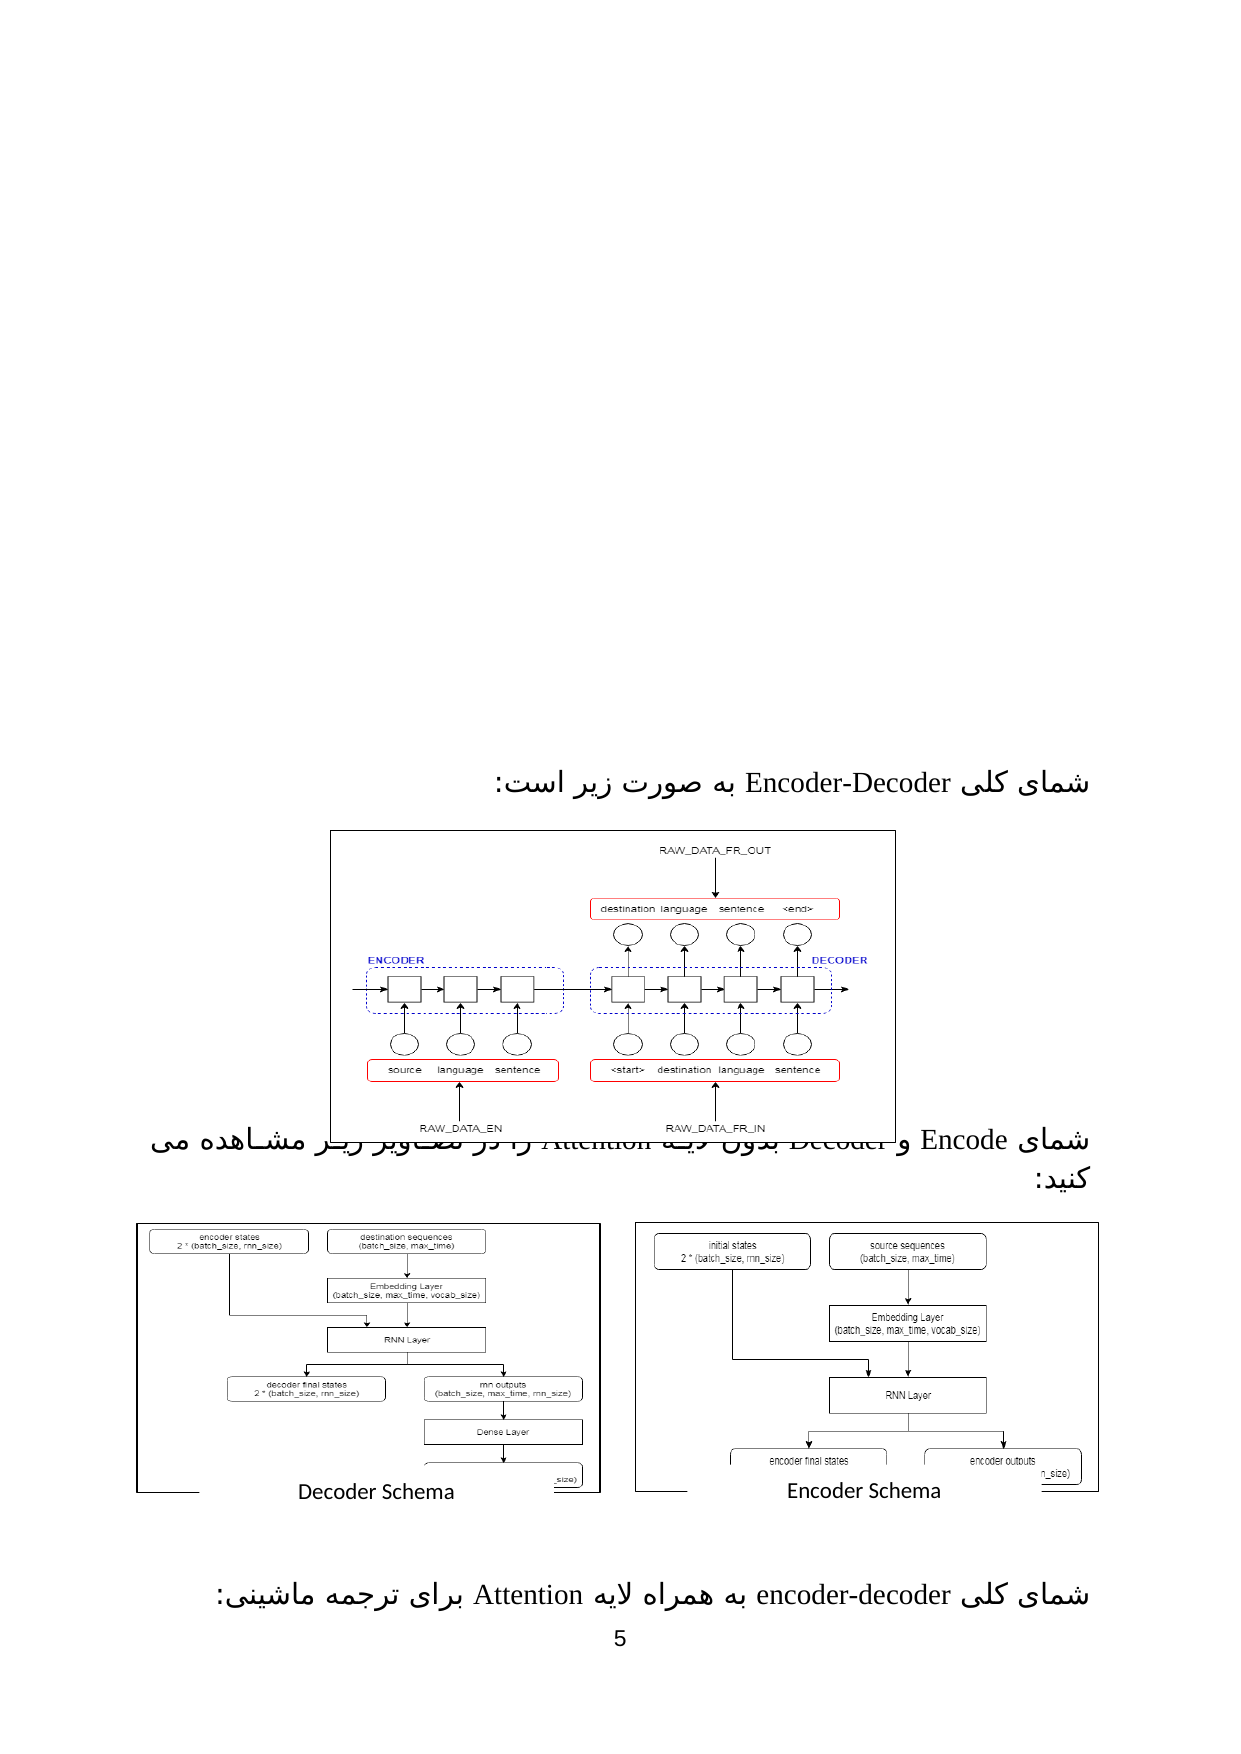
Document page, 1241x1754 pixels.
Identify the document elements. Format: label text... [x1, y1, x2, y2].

picture [636, 1223, 1098, 1491]
text شمای کلی encoder-decoder به همراه لایه Attention برای ترجمه ماشینی: [150, 1577, 1090, 1611]
picture [138, 1224, 599, 1492]
picture [331, 831, 895, 1142]
text شمای Encode و Decoder بدون لایه Attention را در تصاویر زیر مشاهده می کنید: [150, 1122, 1090, 1195]
text شمای کلی Encoder-Decoder به صورت زیر است: [150, 765, 1090, 799]
